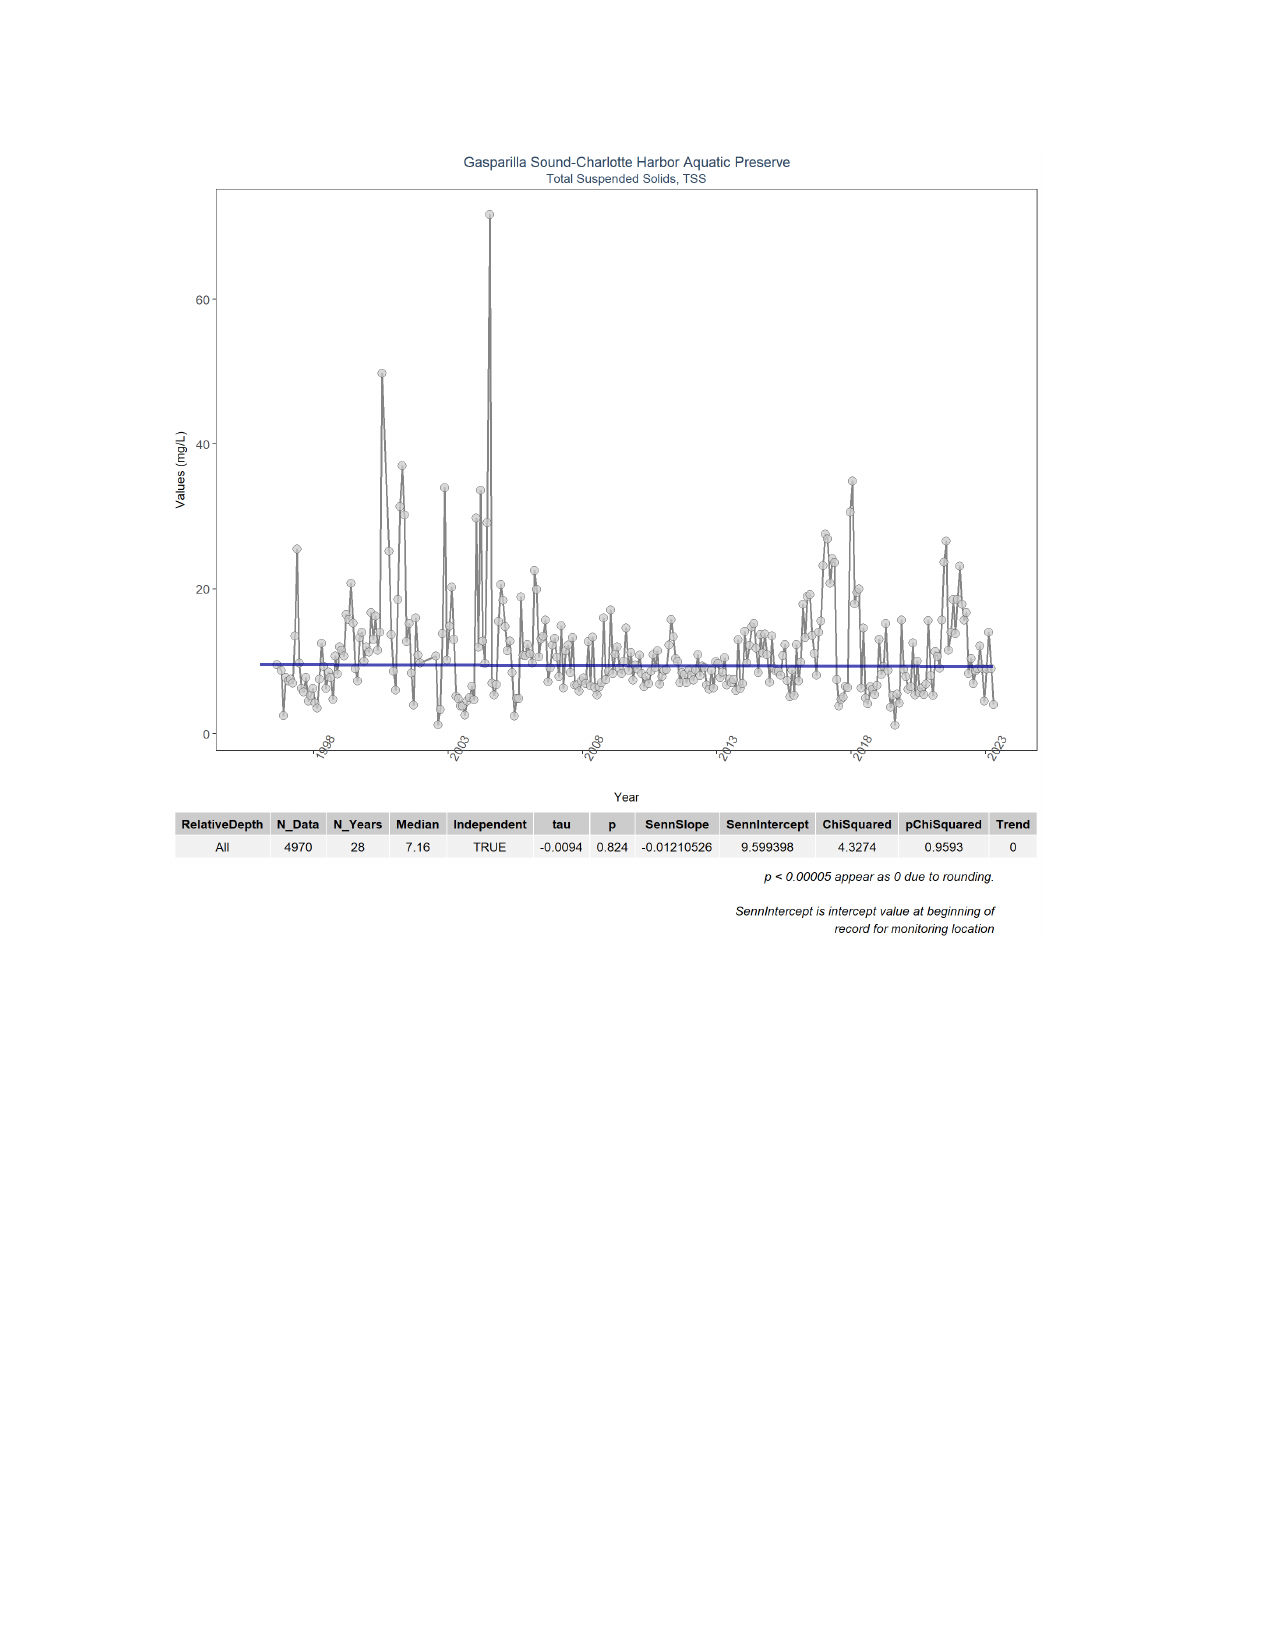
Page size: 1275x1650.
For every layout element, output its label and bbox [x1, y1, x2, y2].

picture [168, 150, 1044, 938]
